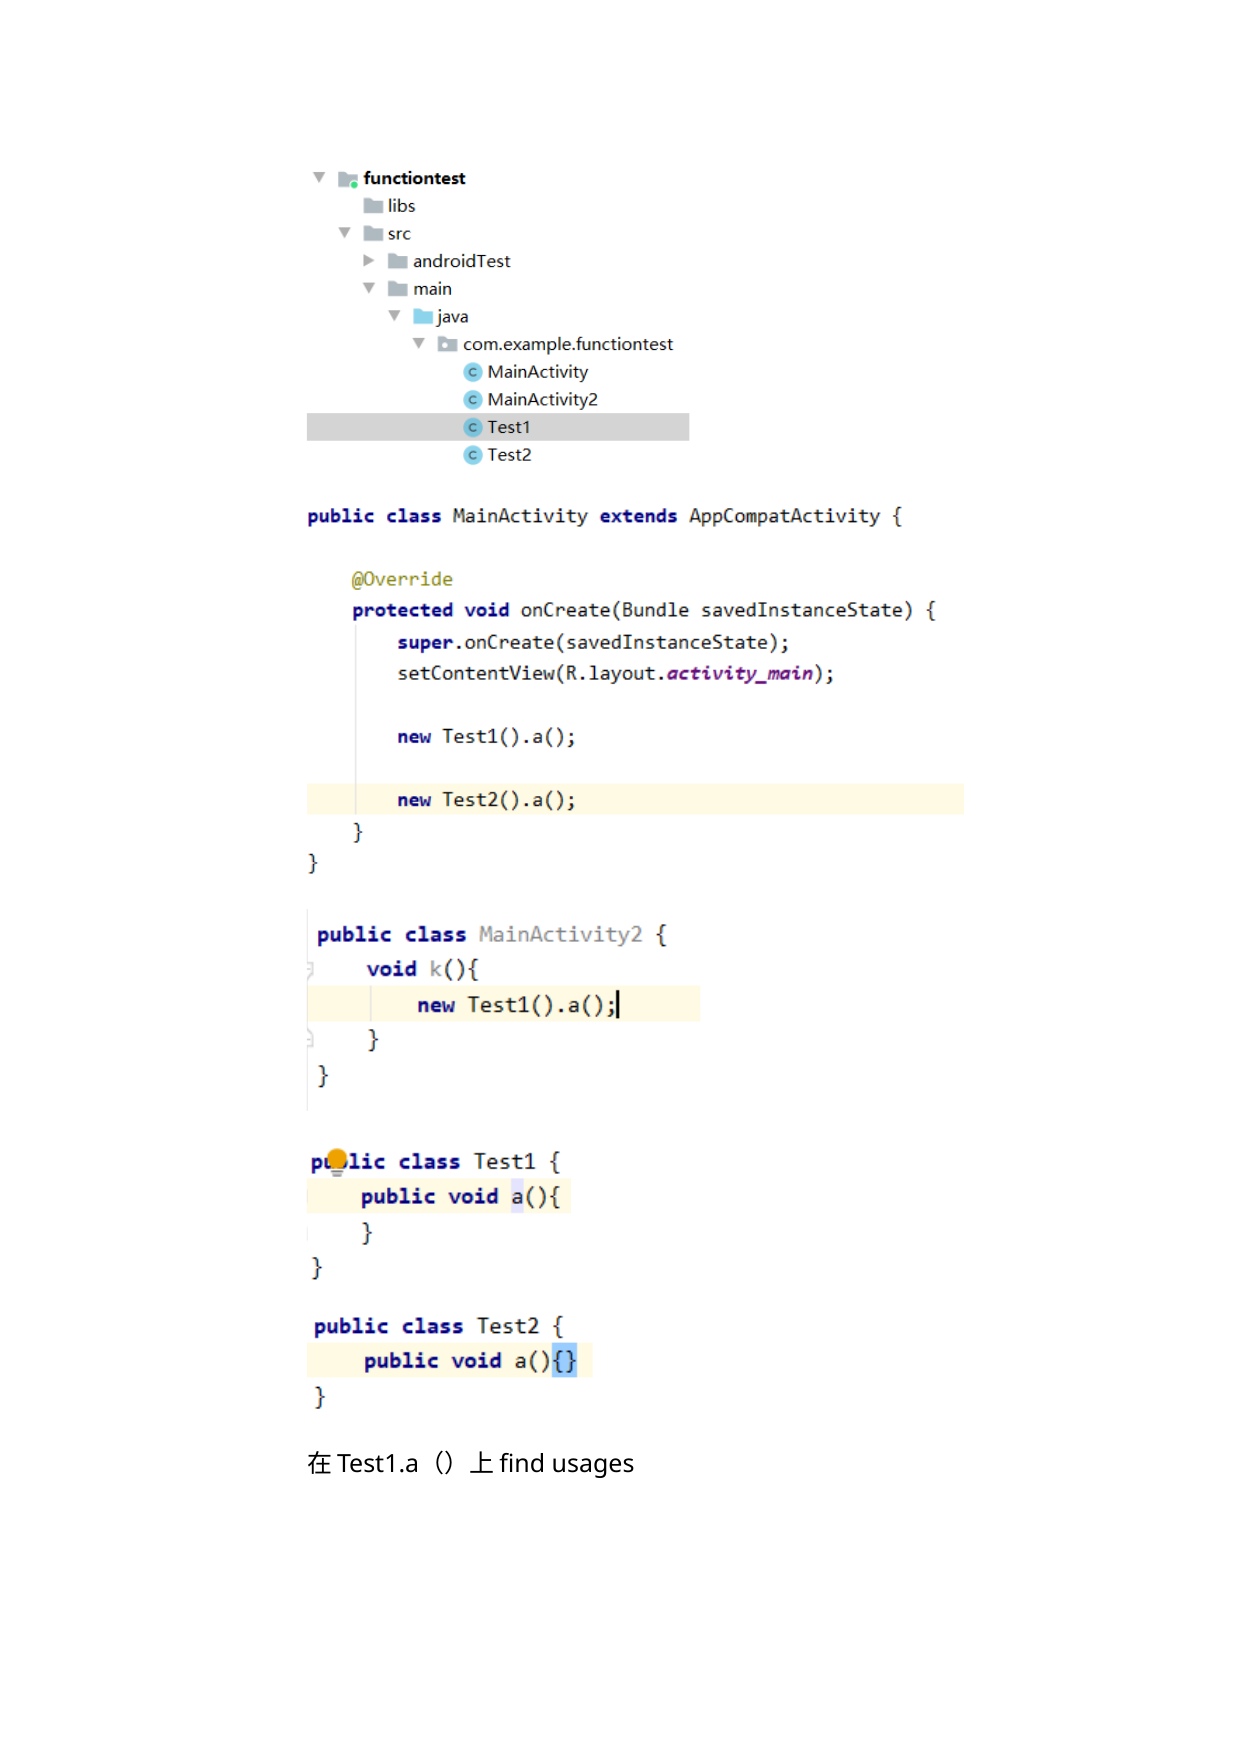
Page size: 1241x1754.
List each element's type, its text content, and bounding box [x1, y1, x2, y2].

picture [306, 162, 690, 474]
picture [306, 1137, 571, 1297]
picture [306, 1299, 593, 1420]
picture [306, 909, 701, 1111]
list 在Test1.a（）上find usages [307, 1429, 1053, 1494]
picture [306, 487, 964, 899]
